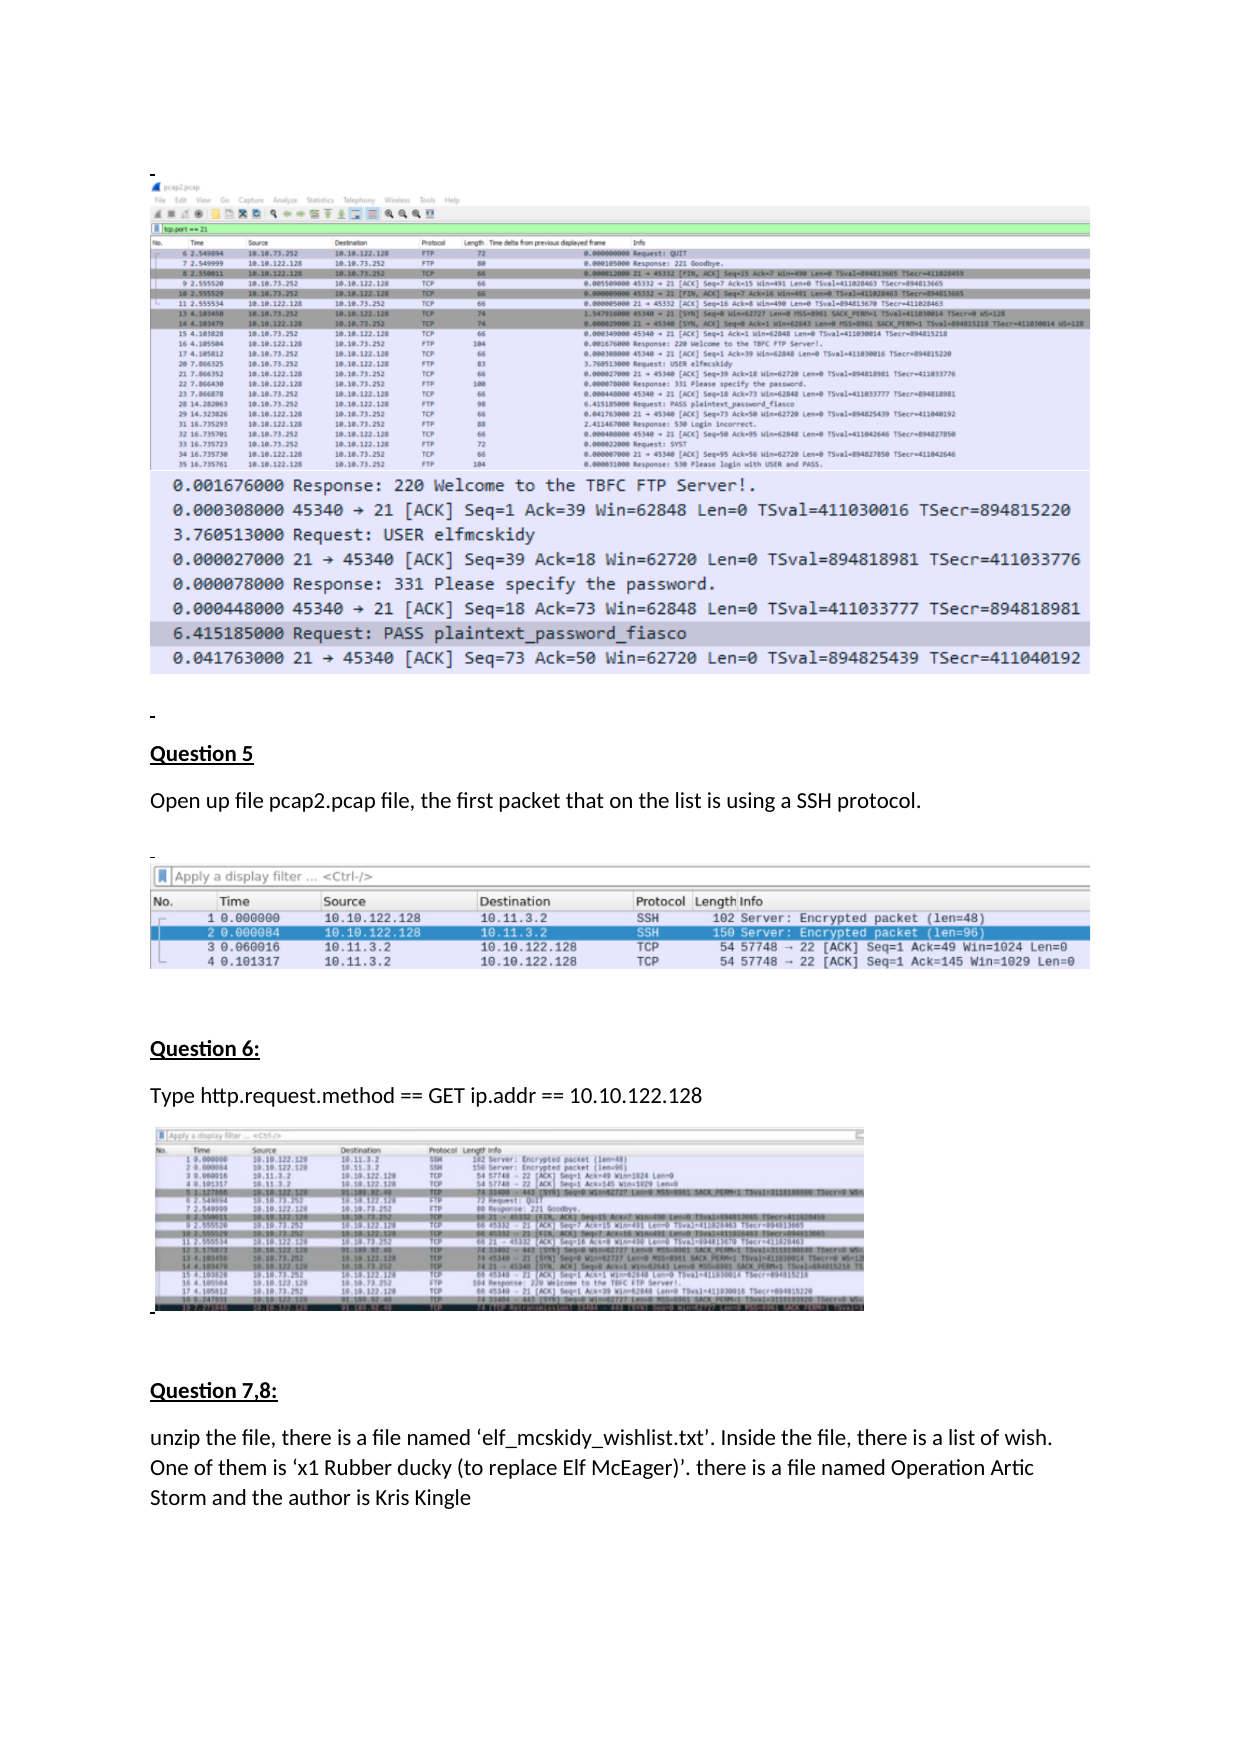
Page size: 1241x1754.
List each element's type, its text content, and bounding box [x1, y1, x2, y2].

text Question 6: [150, 1034, 1090, 1062]
text Open up file pcap2.pcap file, the first packet that on the list is using a SSH protocol. [150, 786, 1090, 814]
text Question 5 [150, 739, 1090, 767]
text Question 7,8: [150, 1376, 1090, 1404]
picture [150, 863, 1091, 969]
picture [150, 180, 1091, 470]
text unzip the file, there is a file named ‘elf_mcskidy_wishlist.txt’. Inside the file, there is a list of wish. One of them is ‘x1 Rubber ducky (to replace Elf McEager)’. there is a file named Operation Artic Storm and the author is Kris Kingle [150, 1423, 1090, 1511]
picture [150, 471, 1091, 674]
text Type http.request.method == GET ip.addr == 10.10.122.128 [150, 1081, 1090, 1109]
picture [155, 1127, 864, 1311]
